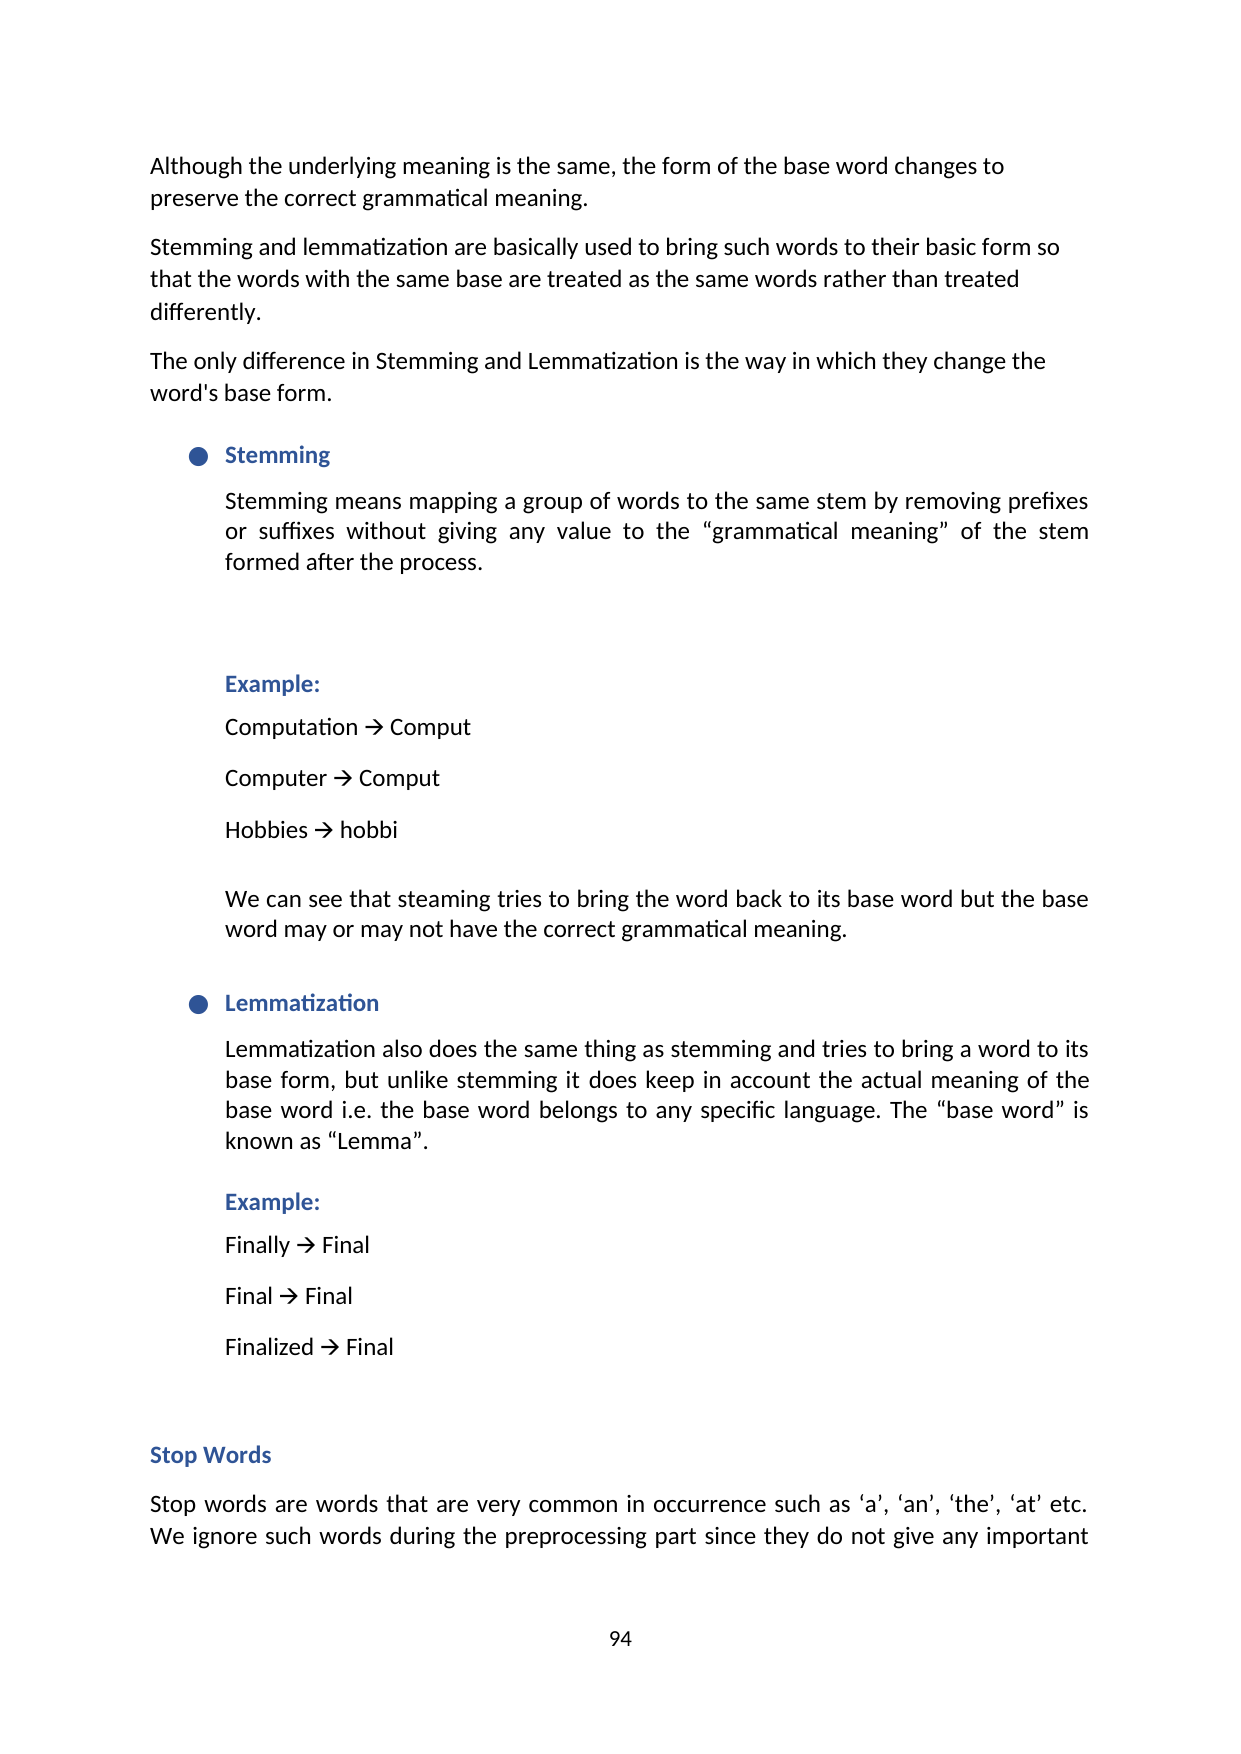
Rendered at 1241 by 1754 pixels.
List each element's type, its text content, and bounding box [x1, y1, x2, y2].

text Stemming means mapping a group of words to the same stem by removing prefixes or suffixes without giving any value to the “grammatical meaning” of the stem formed after the process. [225, 485, 1090, 576]
text Hobbies 🡪 hobbi [225, 801, 1090, 852]
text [150, 1488, 1090, 1551]
text The only difference in Stemming and Lemmatization is the way in which they change the word's base form. [150, 345, 1090, 408]
text Although the underlying meaning is the same, the form of the base word changes to preserve the correct grammatical meaning. [150, 150, 1090, 213]
text Computation 🡪 Comput [225, 698, 1090, 750]
list Stemming [187, 426, 1090, 477]
text Computer 🡪 Comput [225, 750, 1090, 801]
text Example: [225, 668, 1090, 698]
text We can see that steaming tries to bring the word back to its base word but the base word may or may not have the correct grammatical meaning. [225, 883, 1090, 944]
list Lemmatization [187, 974, 1090, 1026]
text Finally 🡪 Final [225, 1216, 1090, 1268]
text Final 🡪 Final [225, 1268, 1090, 1319]
text Stop Words [150, 1439, 1090, 1469]
text Finalized 🡪 Final [225, 1319, 1090, 1370]
text Lemmatization also does the same thing as stemming and tries to bring a word to its base form, but unlike stemming it does keep in account the actual meaning of the base word i.e. the base word belongs to any specific language. The “base word” is known as “Lemma”. [225, 1033, 1090, 1155]
text Stemming and lemmatization are basically used to bring such words to their basic form so that the words with the same base are treated as the same words rather than treated differently. [150, 231, 1090, 326]
text Example: [225, 1186, 1090, 1216]
